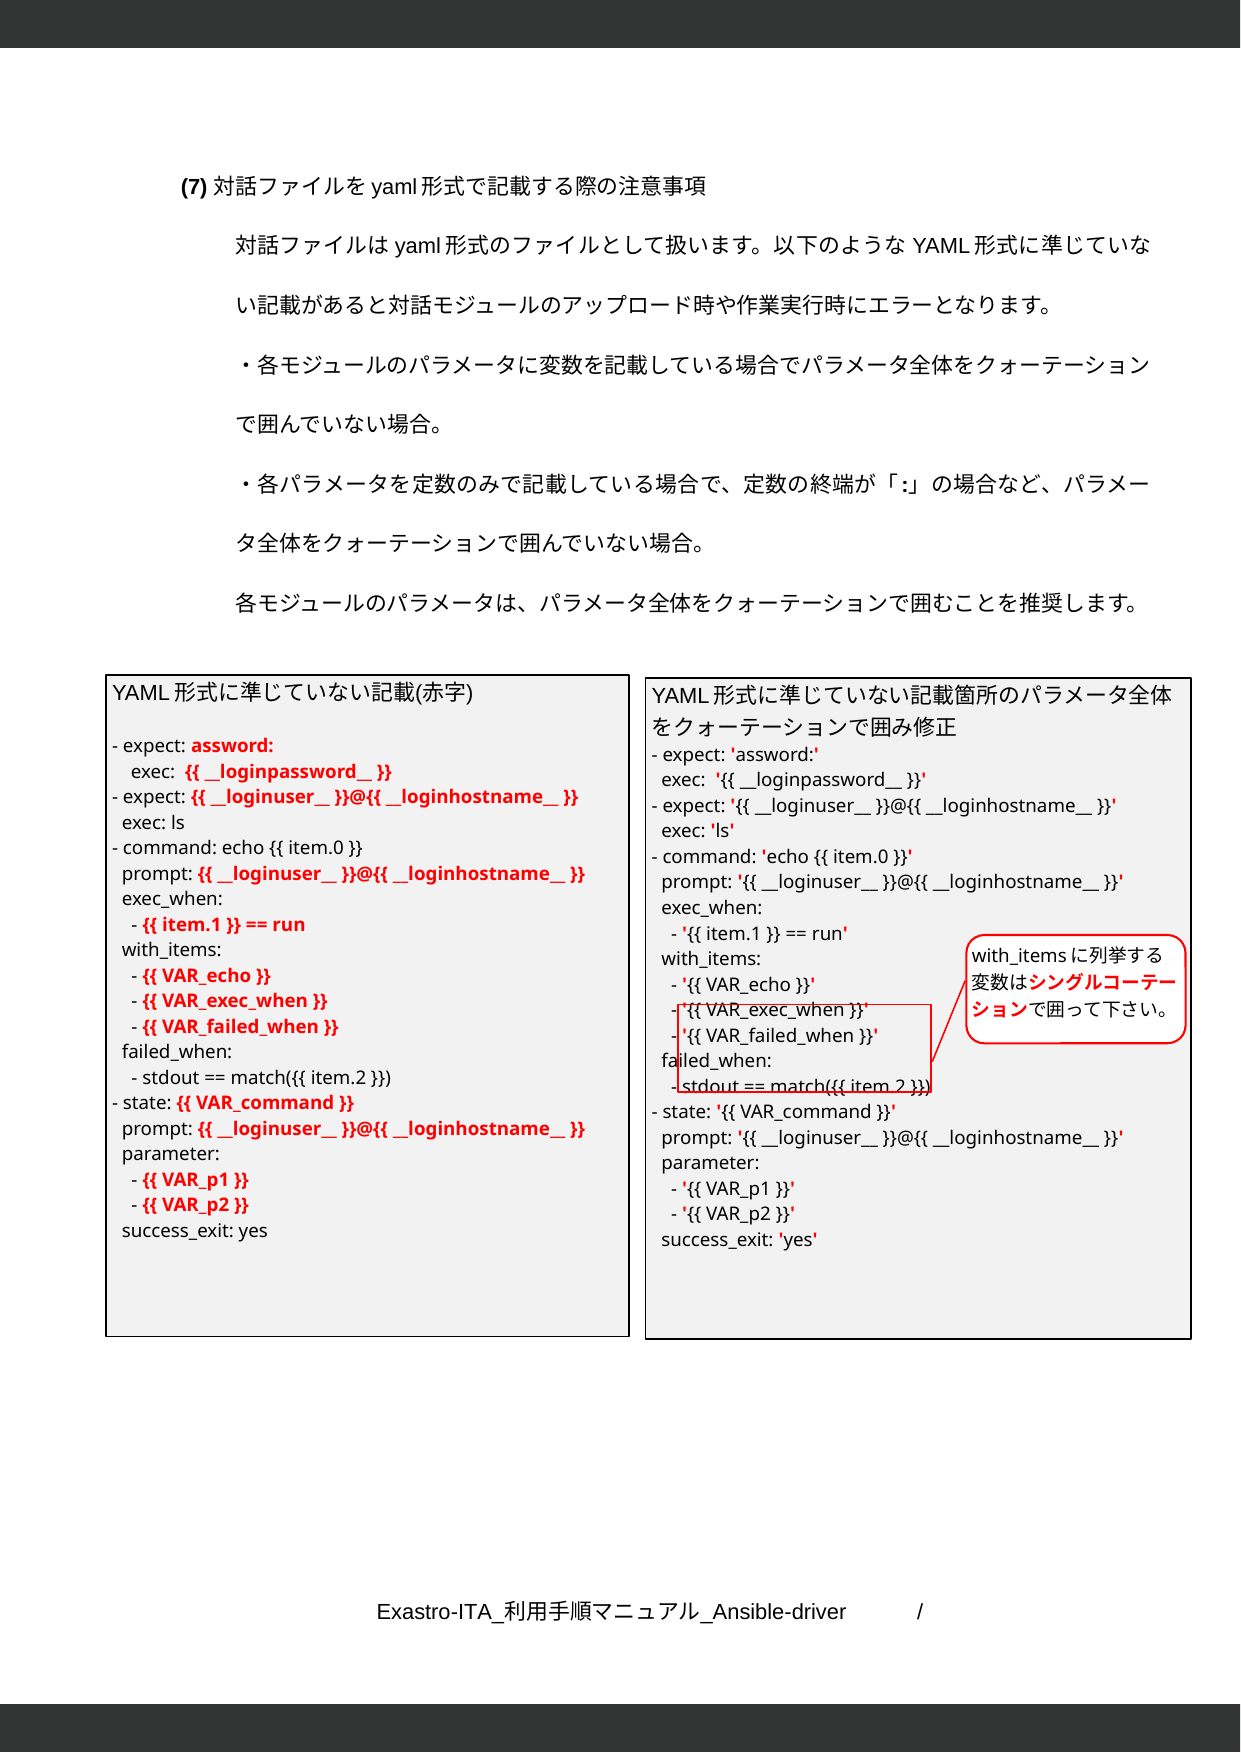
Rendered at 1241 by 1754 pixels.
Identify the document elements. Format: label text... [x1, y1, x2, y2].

picture [0, 1704, 1241, 1752]
list ・各パラメータを定数のみで記載している場合で、定数の終端が「:」の場合など、パラメータ全体をクォーテーションで囲んでいない場合。 [235, 453, 1152, 572]
list 各モジュールのパラメータは、パラメータ全体をクォーテーションで囲むことを推奨します。 [235, 572, 1152, 632]
list 対話ファイルはyaml形式のファイルとして扱います。以下のようなYAML形式に準じていない記載があると対話モジュールのアップロード時や作業実行時にエラーとなります。 [235, 214, 1152, 334]
list ・各モジュールのパラメータに変数を記載している場合でパラメータ全体をクォーテーションで囲んでいない場合。 [235, 334, 1152, 453]
picture [0, 0, 1241, 48]
text (7) 対話ファイルをyaml形式で記載する際の注意事項 [148, 155, 1152, 214]
